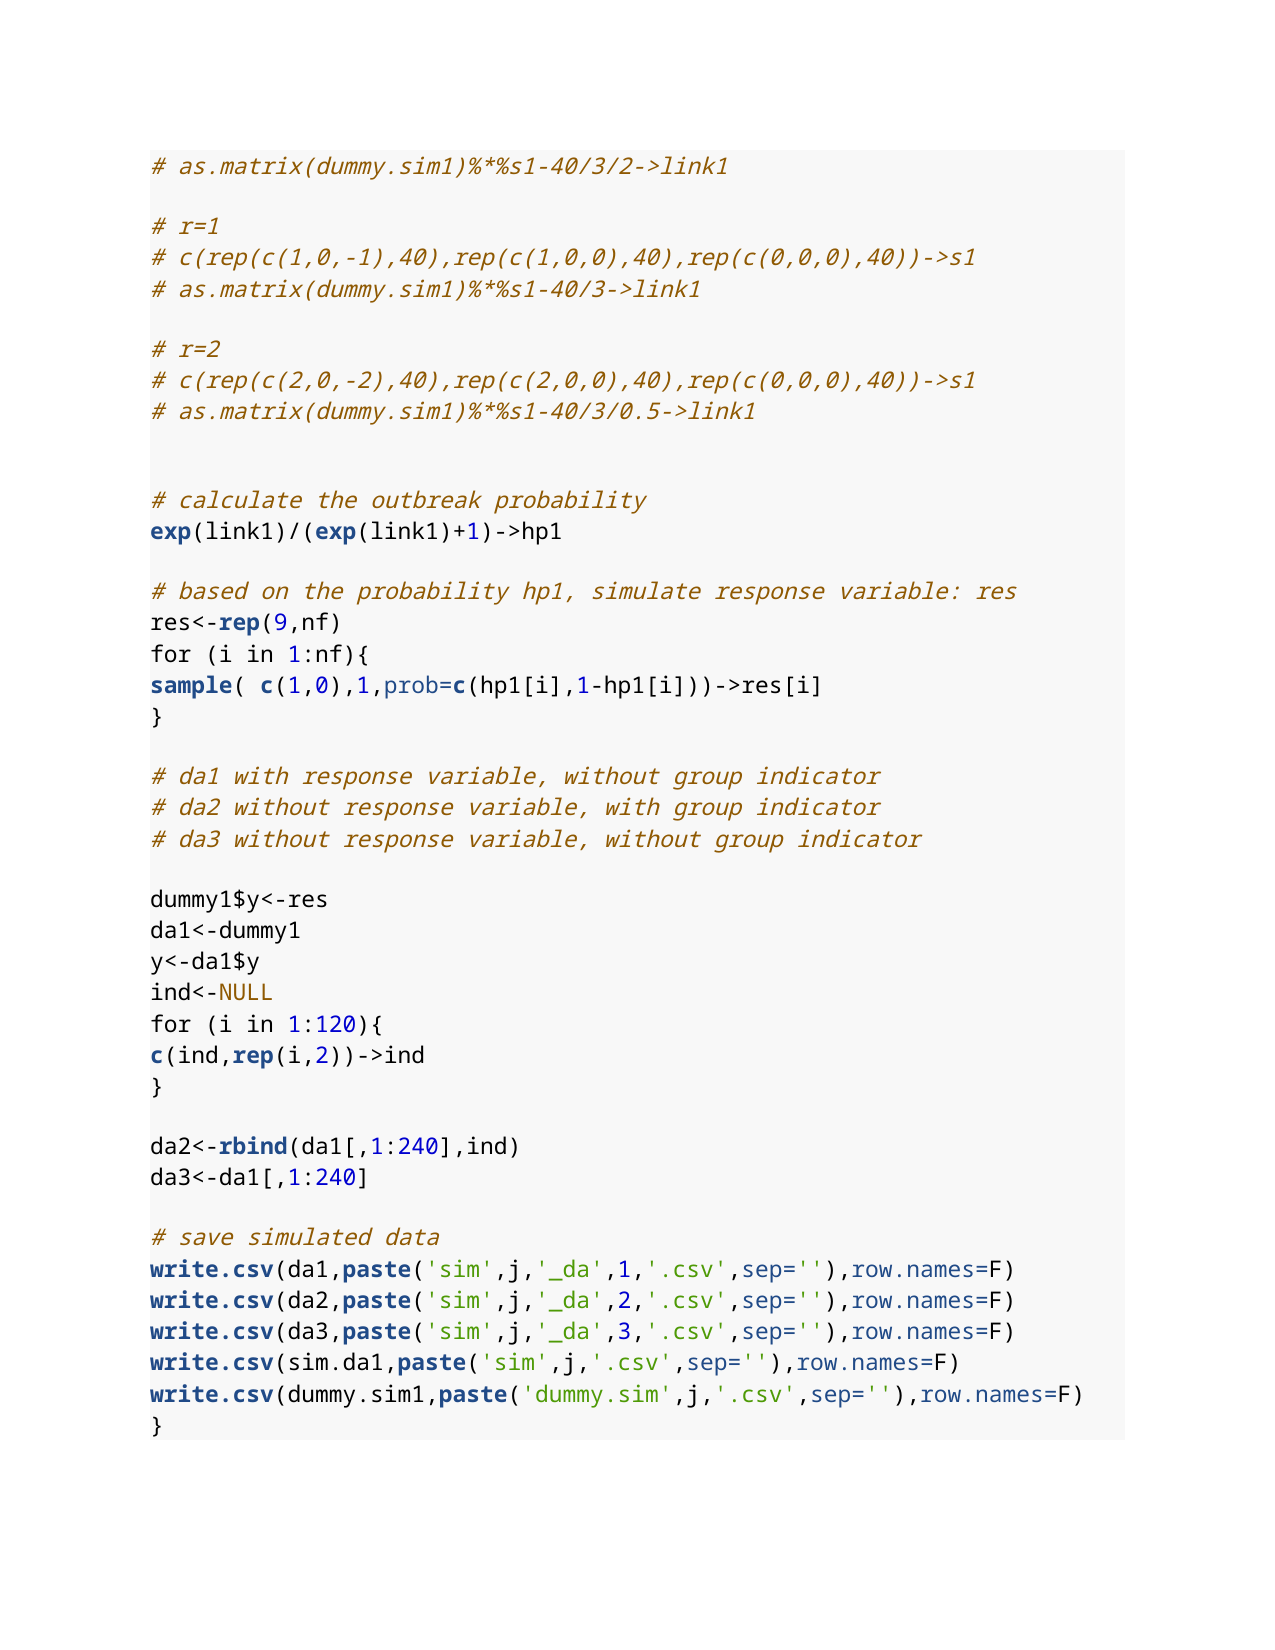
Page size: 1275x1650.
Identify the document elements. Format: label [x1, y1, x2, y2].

text [150, 150, 1125, 1440]
